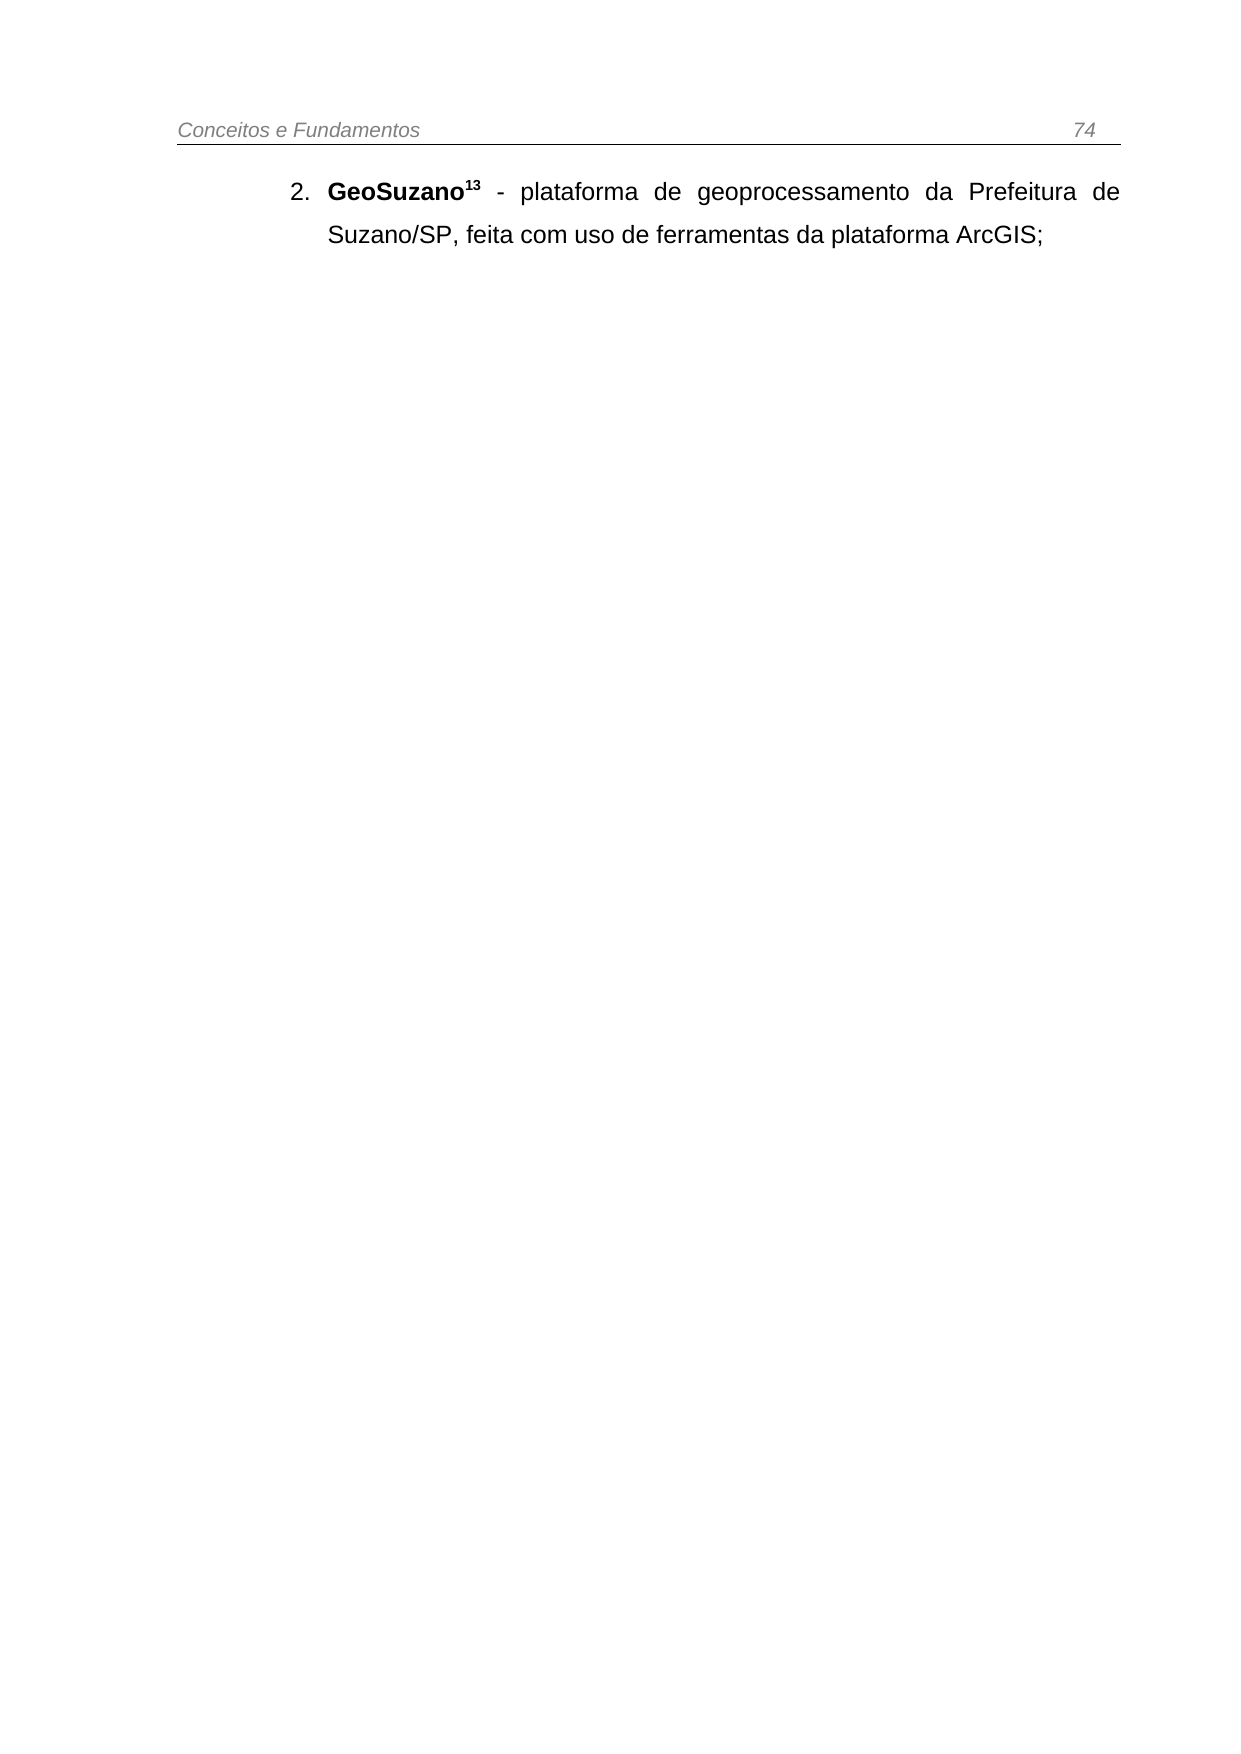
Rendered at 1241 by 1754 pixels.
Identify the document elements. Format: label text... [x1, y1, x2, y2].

list GeoSuzano - plataforma de geoprocessamento da Prefeitura de Suzano/SP, feita com uso de ferramentas da plataforma ArcGIS; [290, 177, 1121, 249]
